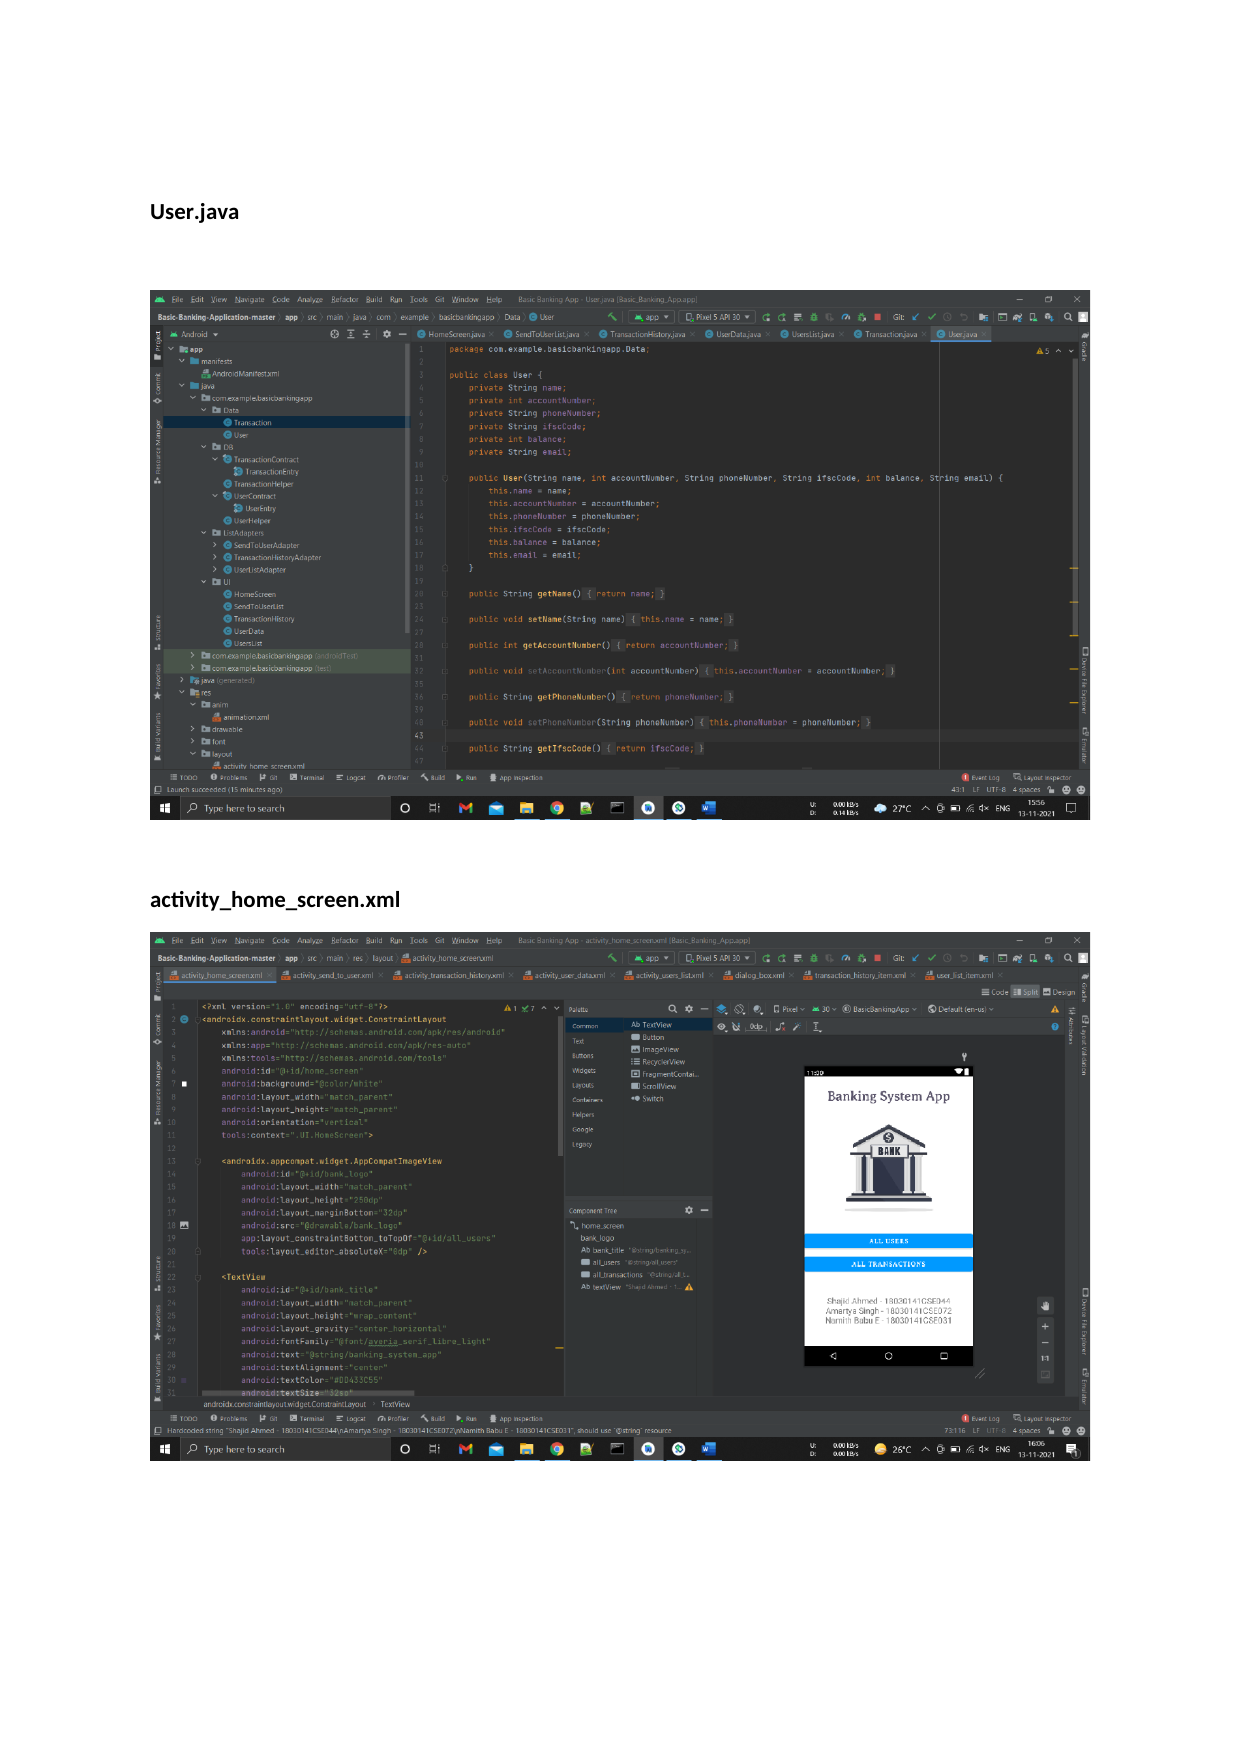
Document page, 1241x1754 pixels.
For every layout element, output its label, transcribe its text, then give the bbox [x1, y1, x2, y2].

picture [150, 290, 1091, 820]
text User.java [150, 197, 1090, 225]
text activity_home_screen.xml [150, 885, 1090, 913]
picture [150, 932, 1091, 1461]
